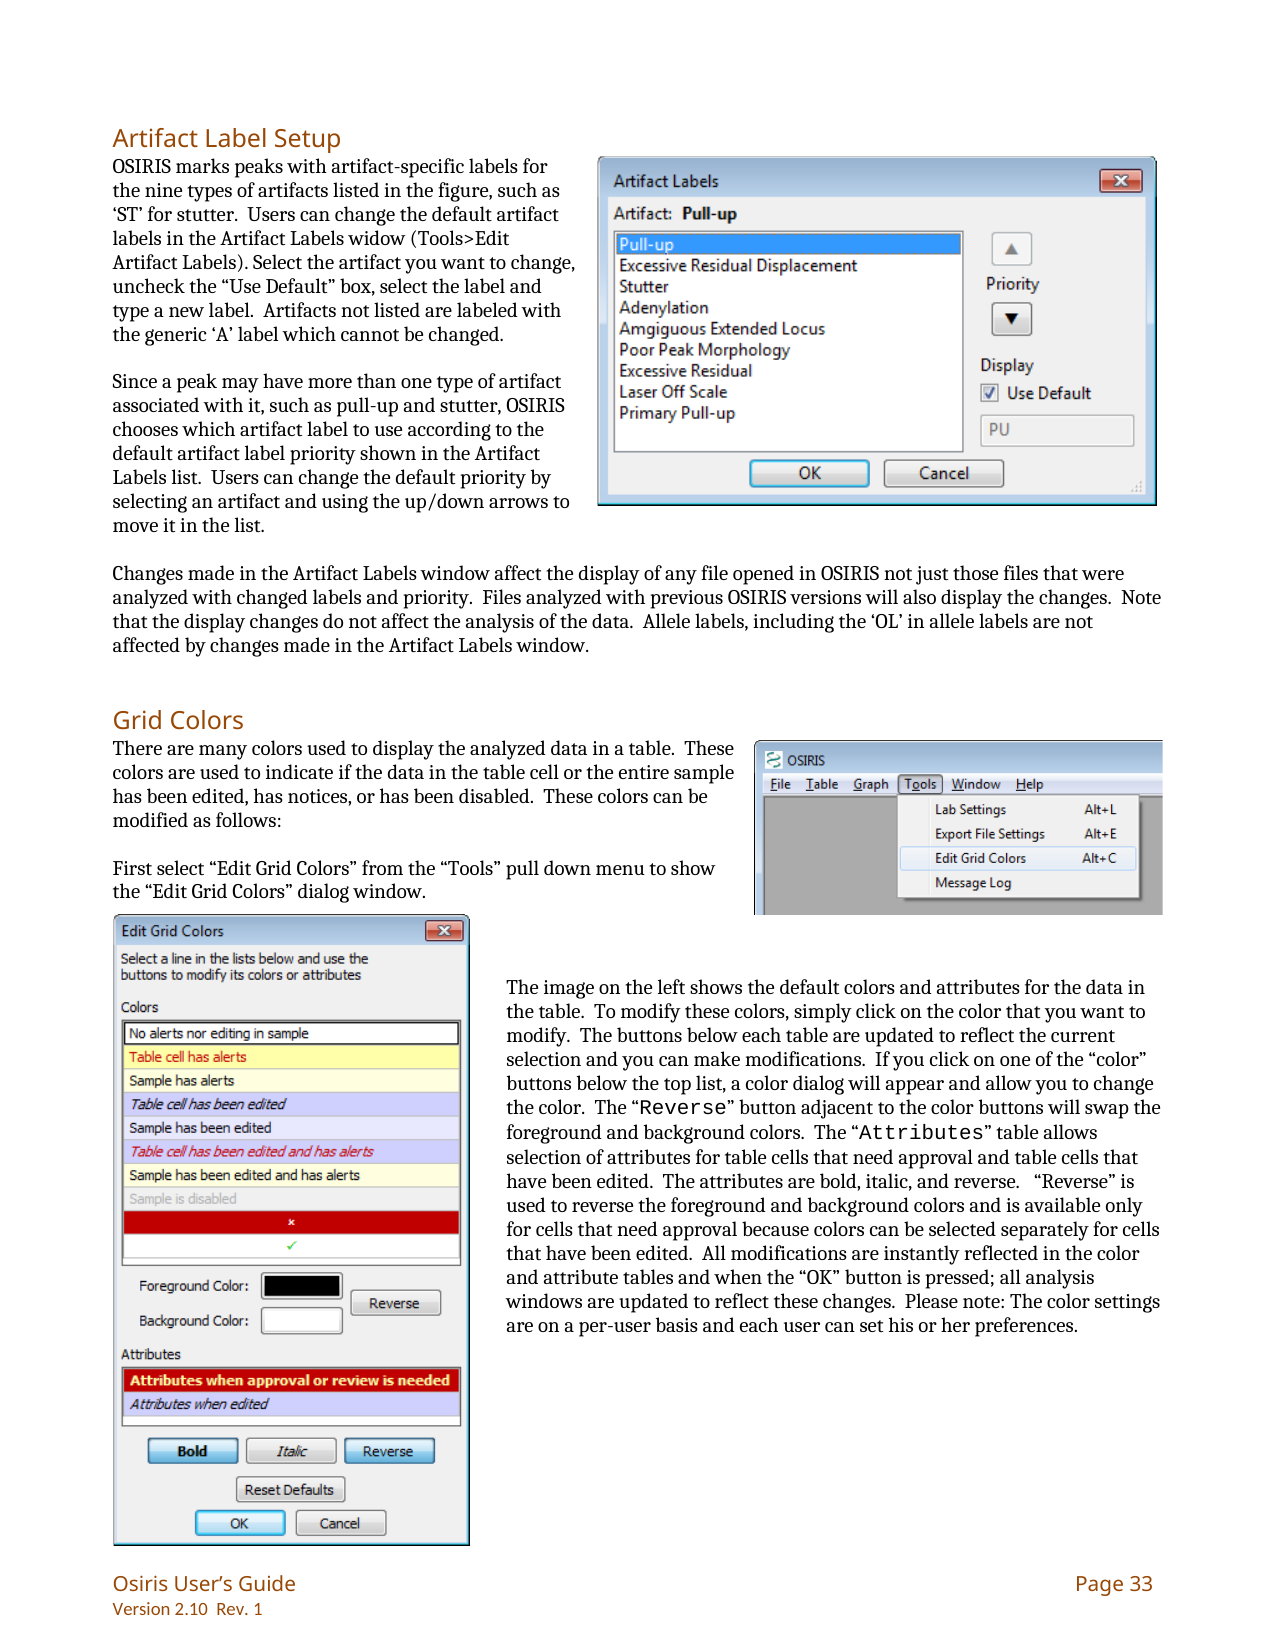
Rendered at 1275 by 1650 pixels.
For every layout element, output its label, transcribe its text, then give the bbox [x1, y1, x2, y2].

text First select “Edit Grid Colors” from the “Tools” pull down menu to show the “Edit Grid Colors” dialog window. [112, 856, 754, 904]
text OSIRIS marks peaks with artifact-specific labels for the nine types of artifacts listed in the figure, such as ‘ST’ for stutter. Users can change the default artifact labels in the Artifact Labels widow (Tools>Edit Artifact Labels). Select the artifact you want to change, uncheck the “Use Default” box, select the label and type a new label. Artifacts not listed are labeled with the generic ‘A’ label which cannot be changed. [112, 154, 1162, 346]
subtitle Grid Colors [112, 702, 1162, 736]
text The image on the left shows the default colors and attributes for the data in the table. To modify these colors, simply click on the color that you want to modify. The buttons below each table are updated to reflect the current selection and you can make modifications. If you click on one of the “color” buttons below the top list, a color dialog will appear and allow you to change the color. The “Reverse” button adjacent to the color buttons will swap the foreground and background colors. The “Attributes” table allows selection of attributes for table cells that need approval and table cells that have been edited. The attributes are bold, italic, and reverse. “Reverse” is used to reverse the foreground and background colors and is available only for cells that need approval because colors can be selected separately for cells that have been edited. All modifications are instantly reflected in the color and attribute tables and when the “OK” button is pressed; all analysis windows are updated to reflect these changes. Please note: The color settings are on a per-user basis and each user can set his or her preferences. [506, 976, 1162, 1337]
picture [113, 914, 470, 1546]
picture [754, 740, 1163, 915]
picture [597, 156, 1157, 506]
text Changes made in the Artifact Labels window affect the display of any file opened in OSIRIS not just those files that were analyzed with changed labels and priority. Files analyzed with previous OSIRIS versions will also display the changes. Note that the display changes do not affect the analysis of the data. Allele labels, including the ‘OL’ in allele labels are not affected by changes made in the Artifact Labels window. [112, 562, 1162, 658]
subtitle Artifact Label Setup [112, 120, 1162, 154]
text Since a peak may have more than one type of artifact associated with it, such as pull-up and stutter, OSIRIS chooses which artifact label to use according to the default artifact label priority shown in the Artifact Labels list. Users can change the default priority by selecting an artifact and using the up/down arrows to move it in the list. [112, 370, 1162, 538]
text There are many colors used to display the analyzed data in a table. These colors are used to indicate if the data in the table cell or the entire sample has been edited, has notices, or has been disabled. These colors can be modified as follows: [112, 736, 1162, 832]
